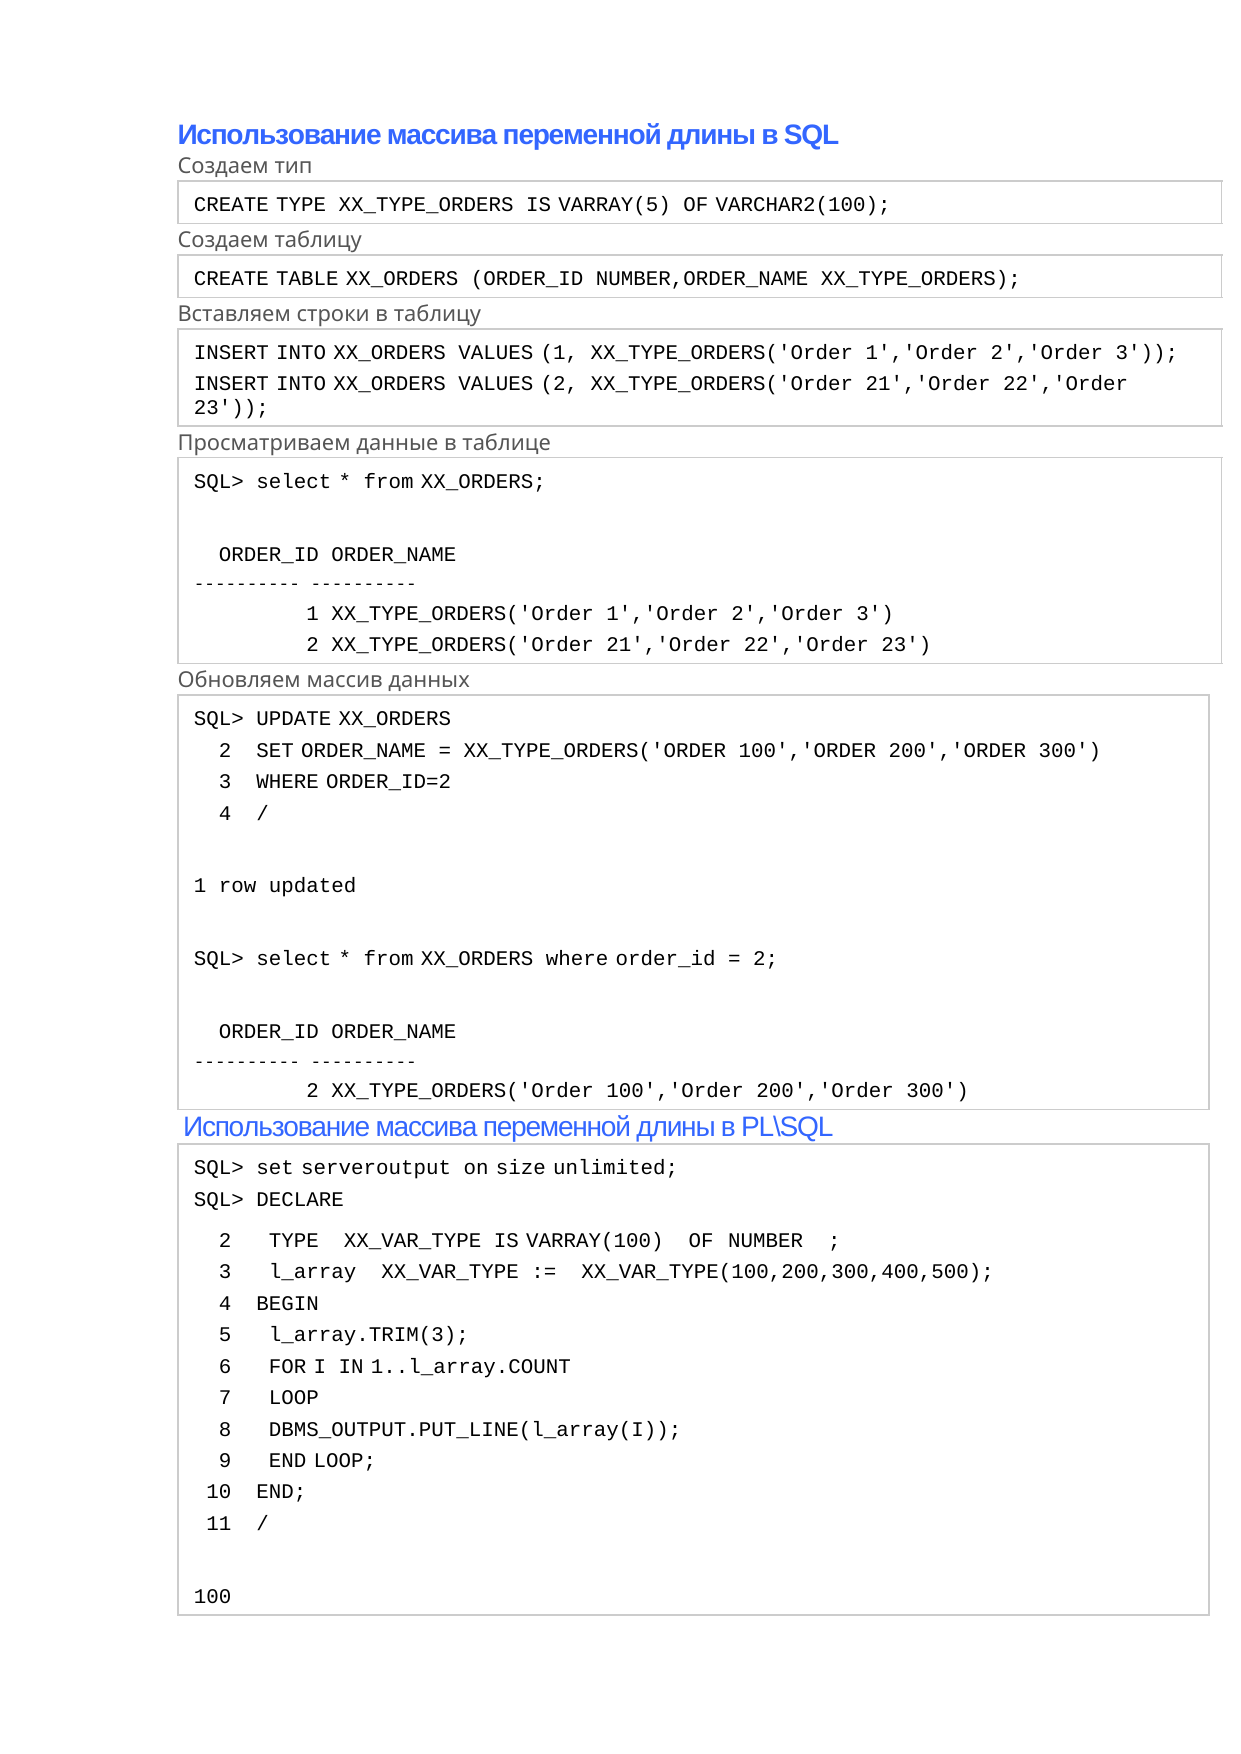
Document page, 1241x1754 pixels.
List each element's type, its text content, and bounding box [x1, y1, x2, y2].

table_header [179, 1145, 1208, 1614]
text Обновляем массив данных [177, 664, 1152, 694]
table_header CREATE TYPE XX_TYPE_ORDERS IS VARRAY(5) OF VARCHAR2(100); [179, 182, 1221, 223]
text Использование массива переменной длины в PL\SQL [177, 1110, 1152, 1143]
text Создаем тип [177, 151, 1152, 180]
table_header INSERT INTO XX_ORDERS VALUES (1, XX_TYPE_ORDERS('Order 1','Order 2','Order 3')); INSERT INTO XX_ORDERS VALUES (2, XX_TYPE_ORDERS('Order 21','Order 22','Order 23')); [179, 330, 1221, 425]
table_header SQL> UPDATE XX_ORDERS 2 SET ORDER_NAME = XX_TYPE_ORDERS('ORDER 100','ORDER 200','ORDER 300') 3 WHERE ORDER_ID=2 4 / 1 row updated SQL> select * from XX_ORDERS where order_id = 2; ORDER_ID ORDER_NAME ---------- ---------- 2 XX_TYPE_ORDERS('Order 100','Order 200','Order 300') [179, 696, 1208, 1109]
table_header SQL> select * from XX_ORDERS; ORDER_ID ORDER_NAME ---------- ---------- 1 XX_TYPE_ORDERS('Order 1','Order 2','Order 3') 2 XX_TYPE_ORDERS('Order 21','Order 22','Order 23') [179, 458, 1221, 663]
subtitle Использование массива переменной длины в SQL [177, 118, 1152, 151]
table_header CREATE TABLE XX_ORDERS (ORDER_ID NUMBER,ORDER_NAME XX_TYPE_ORDERS); [179, 256, 1221, 296]
text Вставляем строки в таблицу [177, 298, 1152, 328]
text Создаем таблицу [177, 224, 1152, 254]
text Просматриваем данные в таблице [177, 427, 1152, 457]
